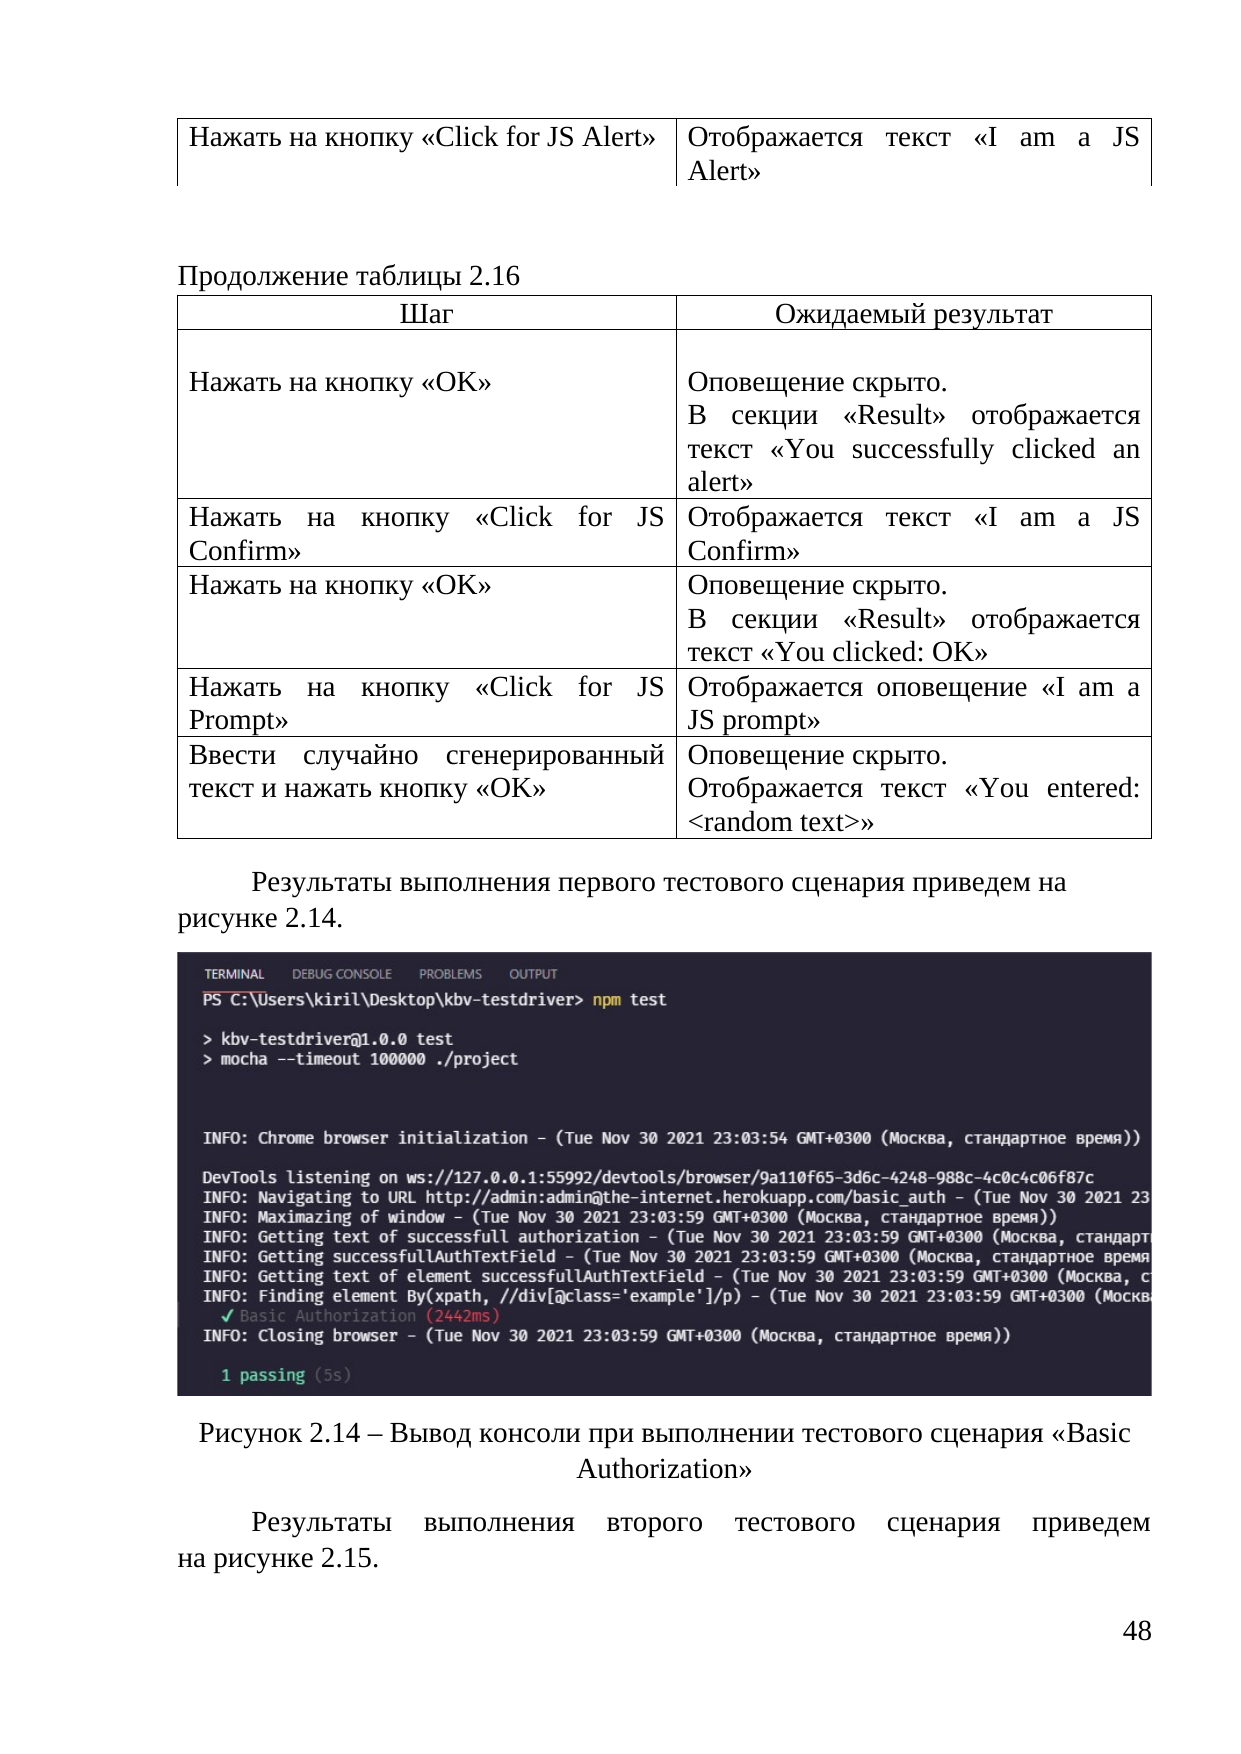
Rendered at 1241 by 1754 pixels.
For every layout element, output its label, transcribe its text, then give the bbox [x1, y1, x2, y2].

text Рисунок 2.14 – Вывод консоли при выполнении тестового сценария «Basic Authorization» [177, 1415, 1152, 1485]
table_cell Отображается текст «I am a JS Alert» [677, 119, 1151, 186]
table_cell Оповещение скрыто. В секции «Result» отображается текст «You clicked: OK» [677, 567, 1151, 668]
picture [177, 952, 1152, 1396]
table_cell Нажать на кнопку «Click for JS Confirm» [178, 499, 676, 566]
text Продолжение таблицы 2.16 [177, 258, 1152, 292]
table_cell Ввести случайно сгенерированный текст и нажать кнопку «OK» [178, 737, 676, 838]
table_cell Нажать на кнопку «OK» [178, 567, 676, 668]
table_header Ожидаемый результат [677, 296, 1151, 329]
table_cell Нажать на кнопку «Click for JS Prompt» [178, 669, 676, 736]
table_cell Нажать на кнопку «OK» [178, 330, 676, 498]
table_cell Отображается текст «I am a JS Confirm» [677, 499, 1151, 566]
table_header Шаг [178, 296, 676, 329]
table_cell Оповещение скрыто. В секции «Result» отображается текст «You successfully clicked an alert» [677, 330, 1151, 498]
table_cell Оповещение скрыто. Отображается текст «You entered: <random text>» [677, 737, 1151, 838]
table_cell Нажать на кнопку «Click for JS Alert» [178, 119, 676, 186]
text Результаты выполнения второго тестового сценария приведем на рисунке 2.15. [177, 1504, 1152, 1574]
table_cell Отображается оповещение «I am a JS prompt» [677, 669, 1151, 736]
text Результаты выполнения первого тестового сценария приведем на рисунке 2.14. [177, 864, 1152, 933]
